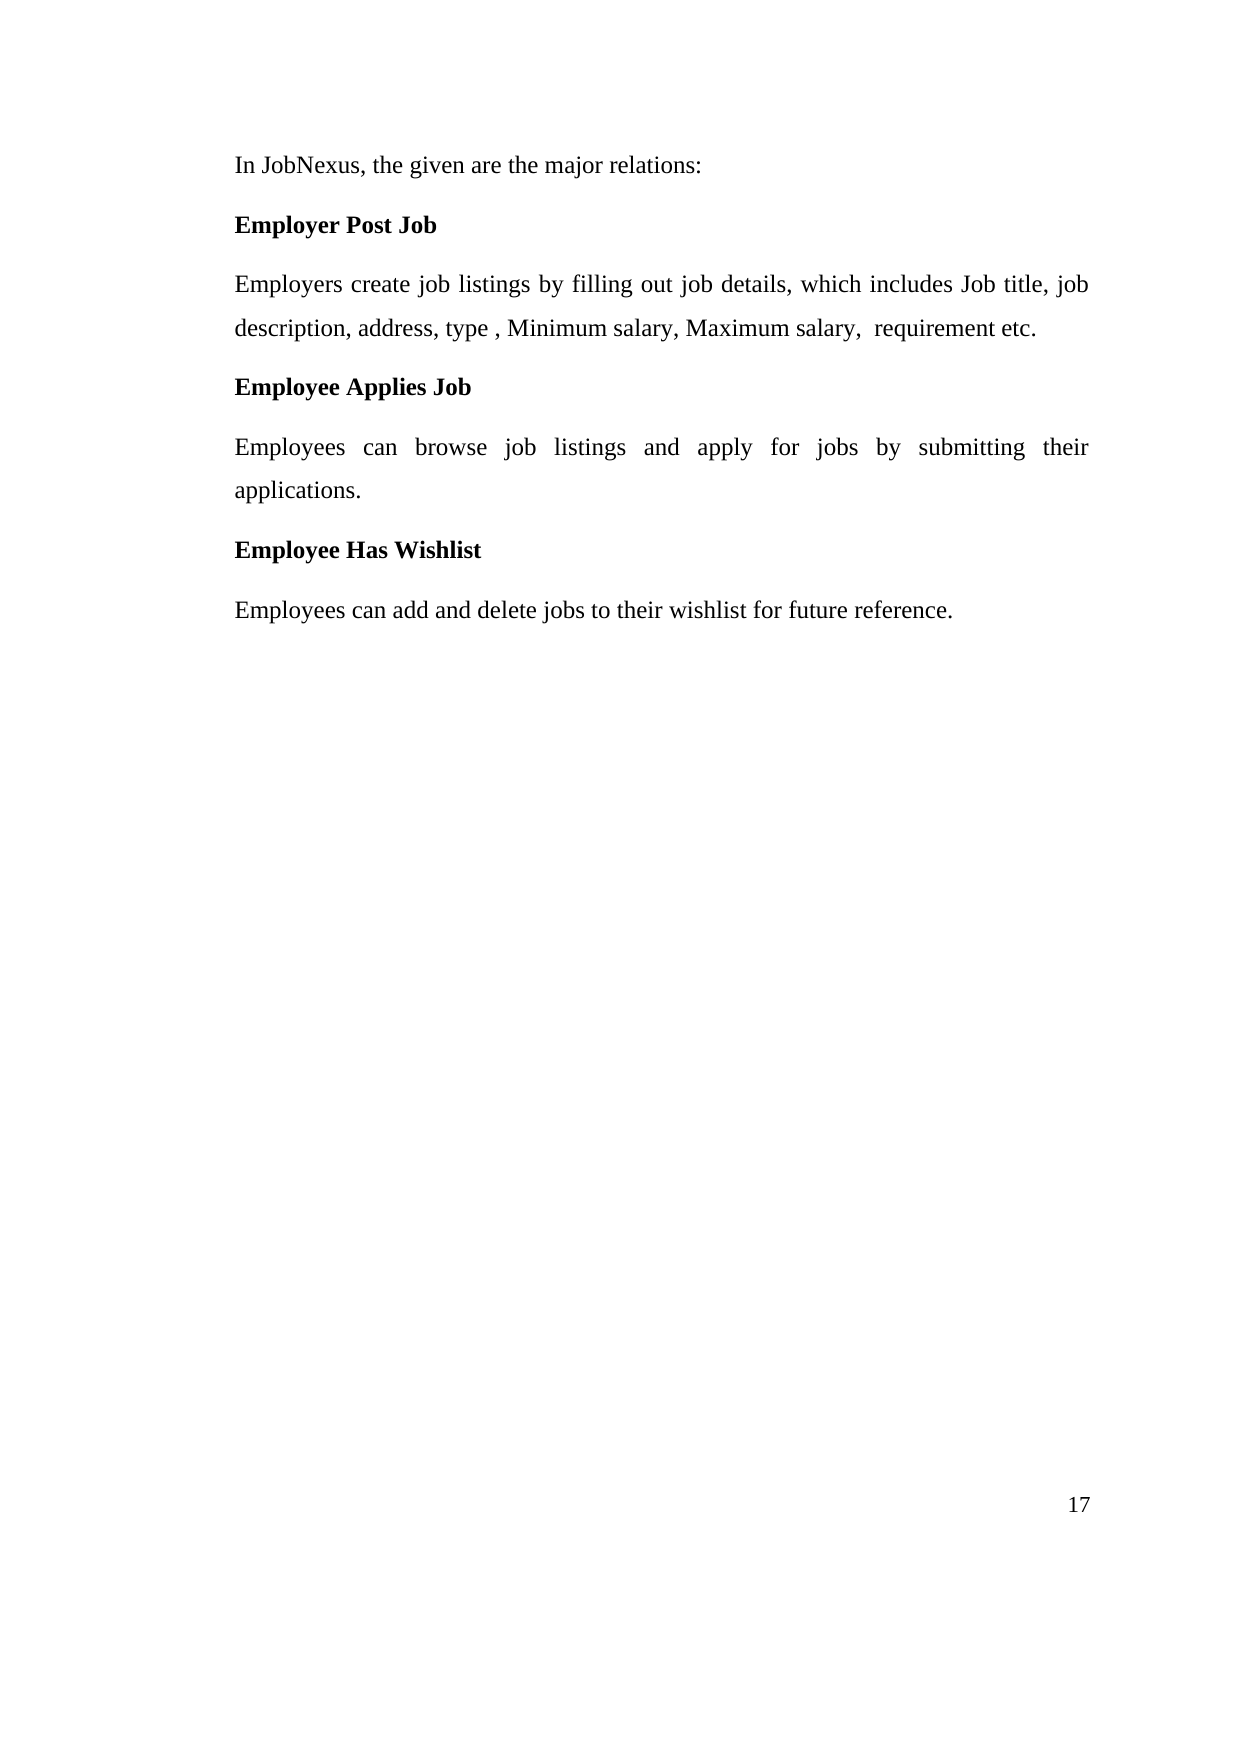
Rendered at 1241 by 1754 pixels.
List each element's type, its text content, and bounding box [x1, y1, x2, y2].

text Employees can add and delete jobs to their wishlist for future reference. [234, 595, 1090, 624]
text Employers create job listings by filling out job details, which includes Job title, job description, address, type , Minimum salary, Maximum salary, requirement etc. [234, 269, 1090, 341]
text Employer Post Job [234, 210, 1090, 238]
text In JobNexus, the given are the major relations: [234, 150, 1090, 179]
text Employees can browse job listings and apply for jobs by submitting their applications. [234, 432, 1090, 504]
text Employee Has Wishlist [234, 535, 1090, 564]
text Employee Applies Job [234, 372, 1090, 401]
